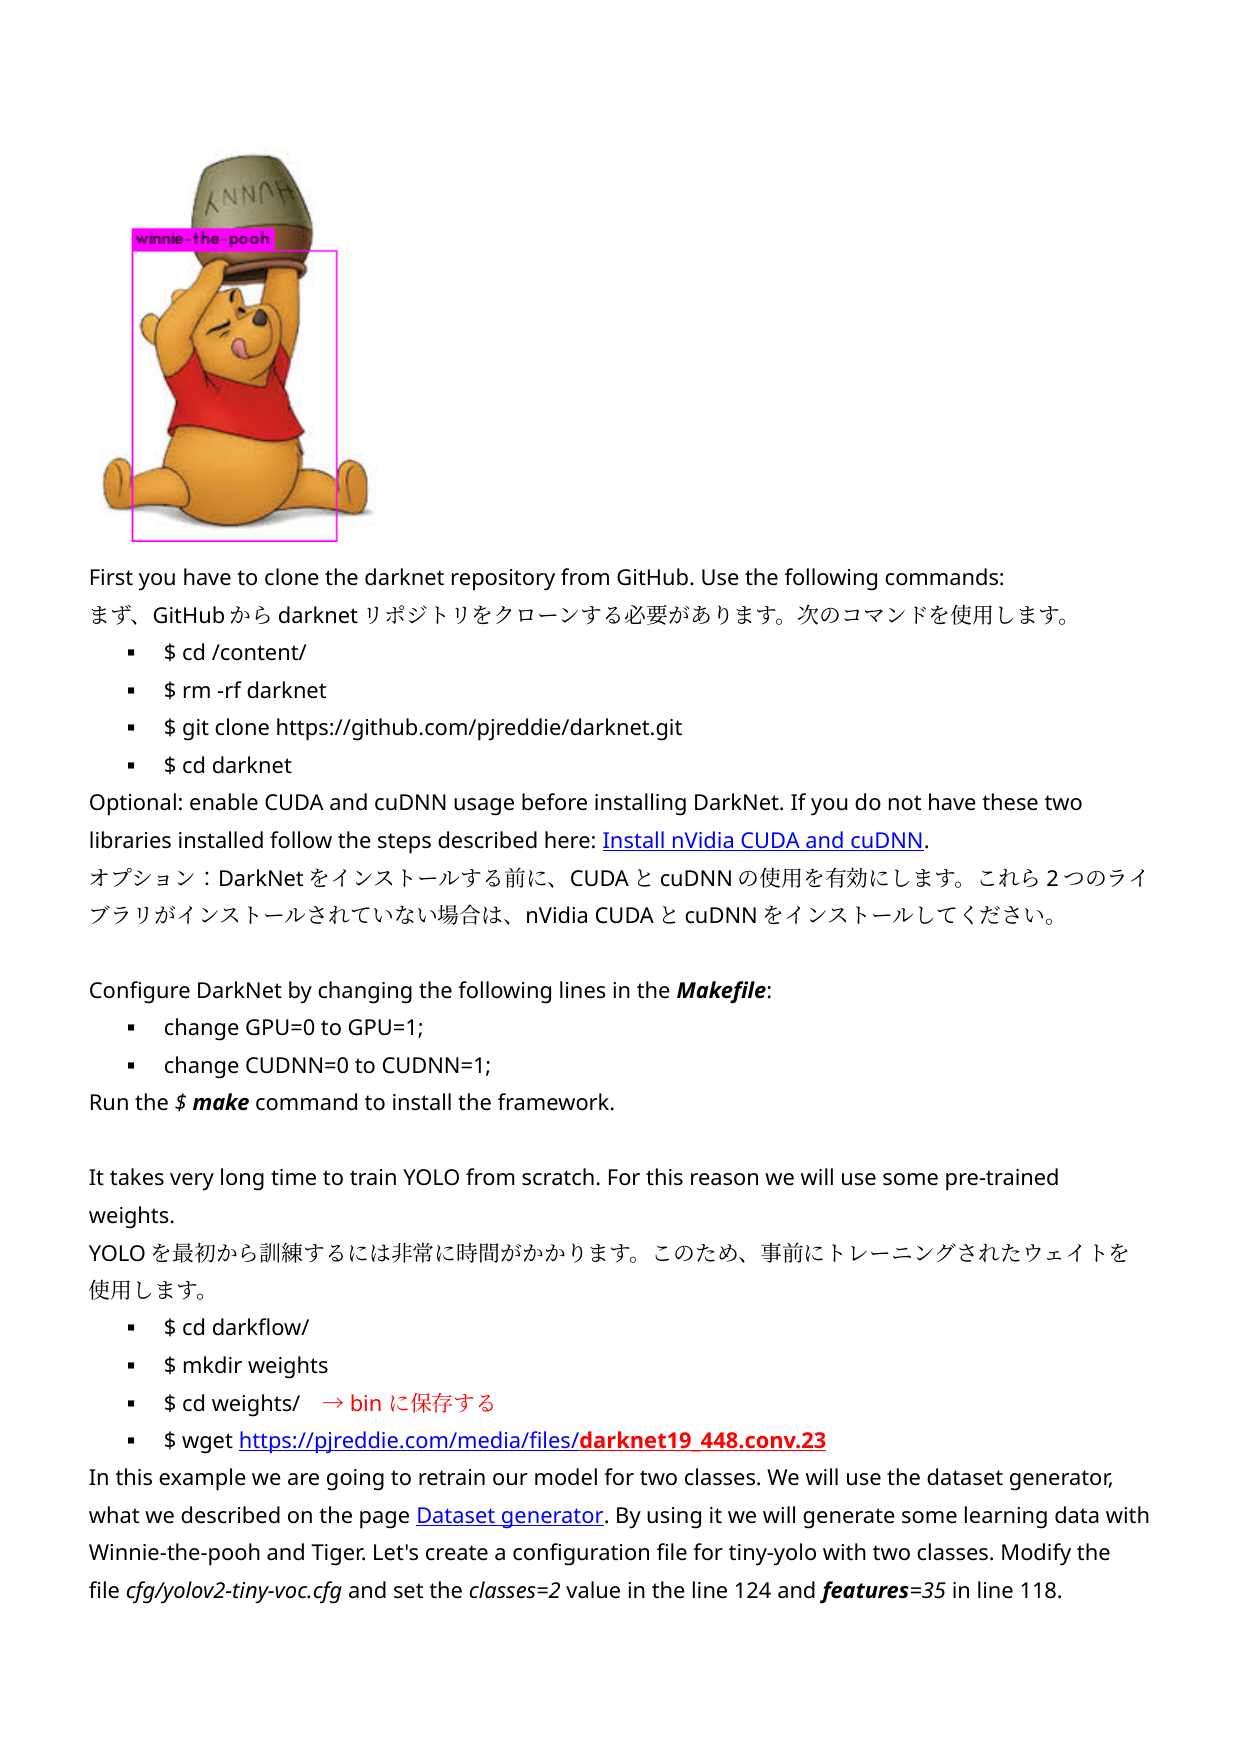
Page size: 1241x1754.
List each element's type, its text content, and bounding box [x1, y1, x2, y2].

text Run the $ make command to install the framework. [89, 1083, 1152, 1121]
list $ wget https://pjreddie.com/media/files/darknet19_448.conv.23 [126, 1421, 1152, 1458]
text まず、GitHubからdarknetリポジトリをクローンする必要があります。次のコマンドを使用します。 [89, 596, 1152, 633]
text YOLOを最初から訓練するには非常に時間がかかります。このため、事前にトレーニングされたウェイトを使用します。 [89, 1233, 1152, 1308]
list $ cd /content/ [126, 633, 1152, 671]
list change CUDNN=0 to CUDNN=1; [126, 1046, 1152, 1083]
text Configure DarkNet by changing the following lines in the Makefile: [89, 971, 1152, 1008]
list $ mkdir weights [126, 1346, 1152, 1383]
list change GPU=0 to GPU=1; [126, 1008, 1152, 1046]
list $ cd darknet [126, 746, 1152, 783]
list $ cd weights/ → bin に保存する [126, 1383, 1152, 1421]
list $ git clone https://github.com/pjreddie/darknet.git [126, 708, 1152, 746]
text In this example we are going to retrain our model for two classes. We will use the dataset generator, what we described on the page Dataset generator. By using it we will generate some learning data with Winnie-the-pooh and Tiger. Let's create a configuration file for tiny-yolo with two classes. Modify the file cfg/yolov2-tiny-voc.cfg and set the classes=2 value in the line 124 and features=35 in line 118. [89, 1458, 1152, 1608]
text オプション：DarkNetをインストールする前に、CUDAとcuDNNの使用を有効にします。これら2つのライブラリがインストールされていない場合は、nVidia CUDAとcuDNNをインストールしてください。 [89, 858, 1152, 933]
text It takes very long time to train YOLO from scratch. For this reason we will use some pre-trained weights. [89, 1158, 1152, 1233]
text First you have to clone the darknet repository from GitHub. Use the following commands: [89, 558, 1152, 596]
list $ rm -rf darknet [126, 671, 1152, 708]
list $ cd darkflow/ [126, 1308, 1152, 1346]
picture [88, 125, 385, 542]
text Optional: enable CUDA and cuDNN usage before installing DarkNet. If you do not have these two libraries installed follow the steps described here: Install nVidia CUDA and cuDNN. [89, 783, 1152, 858]
